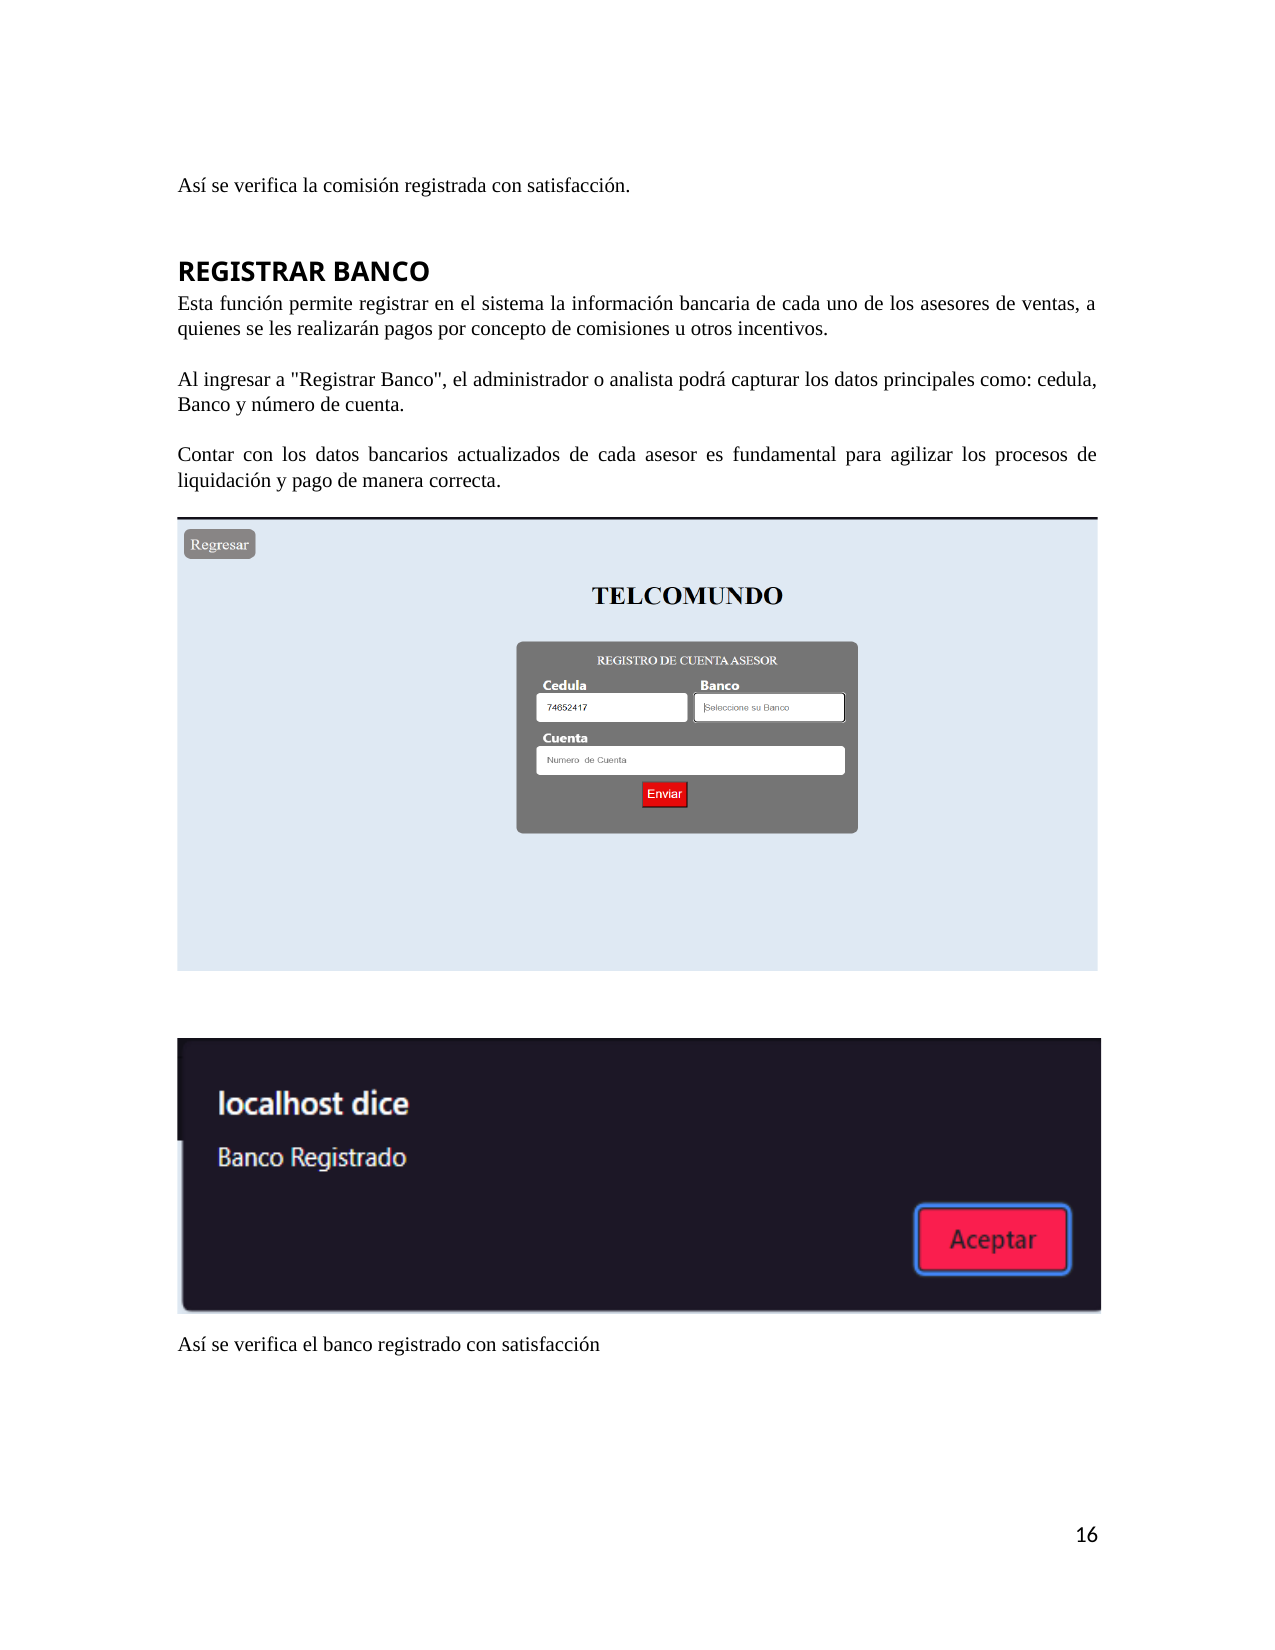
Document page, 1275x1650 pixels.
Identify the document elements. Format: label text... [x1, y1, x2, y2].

text Contar con los datos bancarios actualizados de cada asesor es fundamental para agilizar los procesos de liquidación y pago de manera correcta. [177, 442, 1098, 492]
picture [177, 517, 1098, 971]
text Al ingresar a "Registrar Banco", el administrador o analista podrá capturar los datos principales como: cedula, Banco y número de cuenta. [177, 367, 1098, 416]
text Así se verifica el banco registrado con satisfacción [177, 1332, 1098, 1356]
text Esta función permite registrar en el sistema la información bancaria de cada uno de los asesores de ventas, a quienes se les realizarán pagos por concepto de comisiones u otros incentivos. [177, 291, 1098, 340]
picture [177, 1038, 1102, 1314]
subtitle REGISTRAR BANCO [177, 252, 1098, 289]
text Así se verifica la comisión registrada con satisfacción. [177, 173, 1098, 197]
